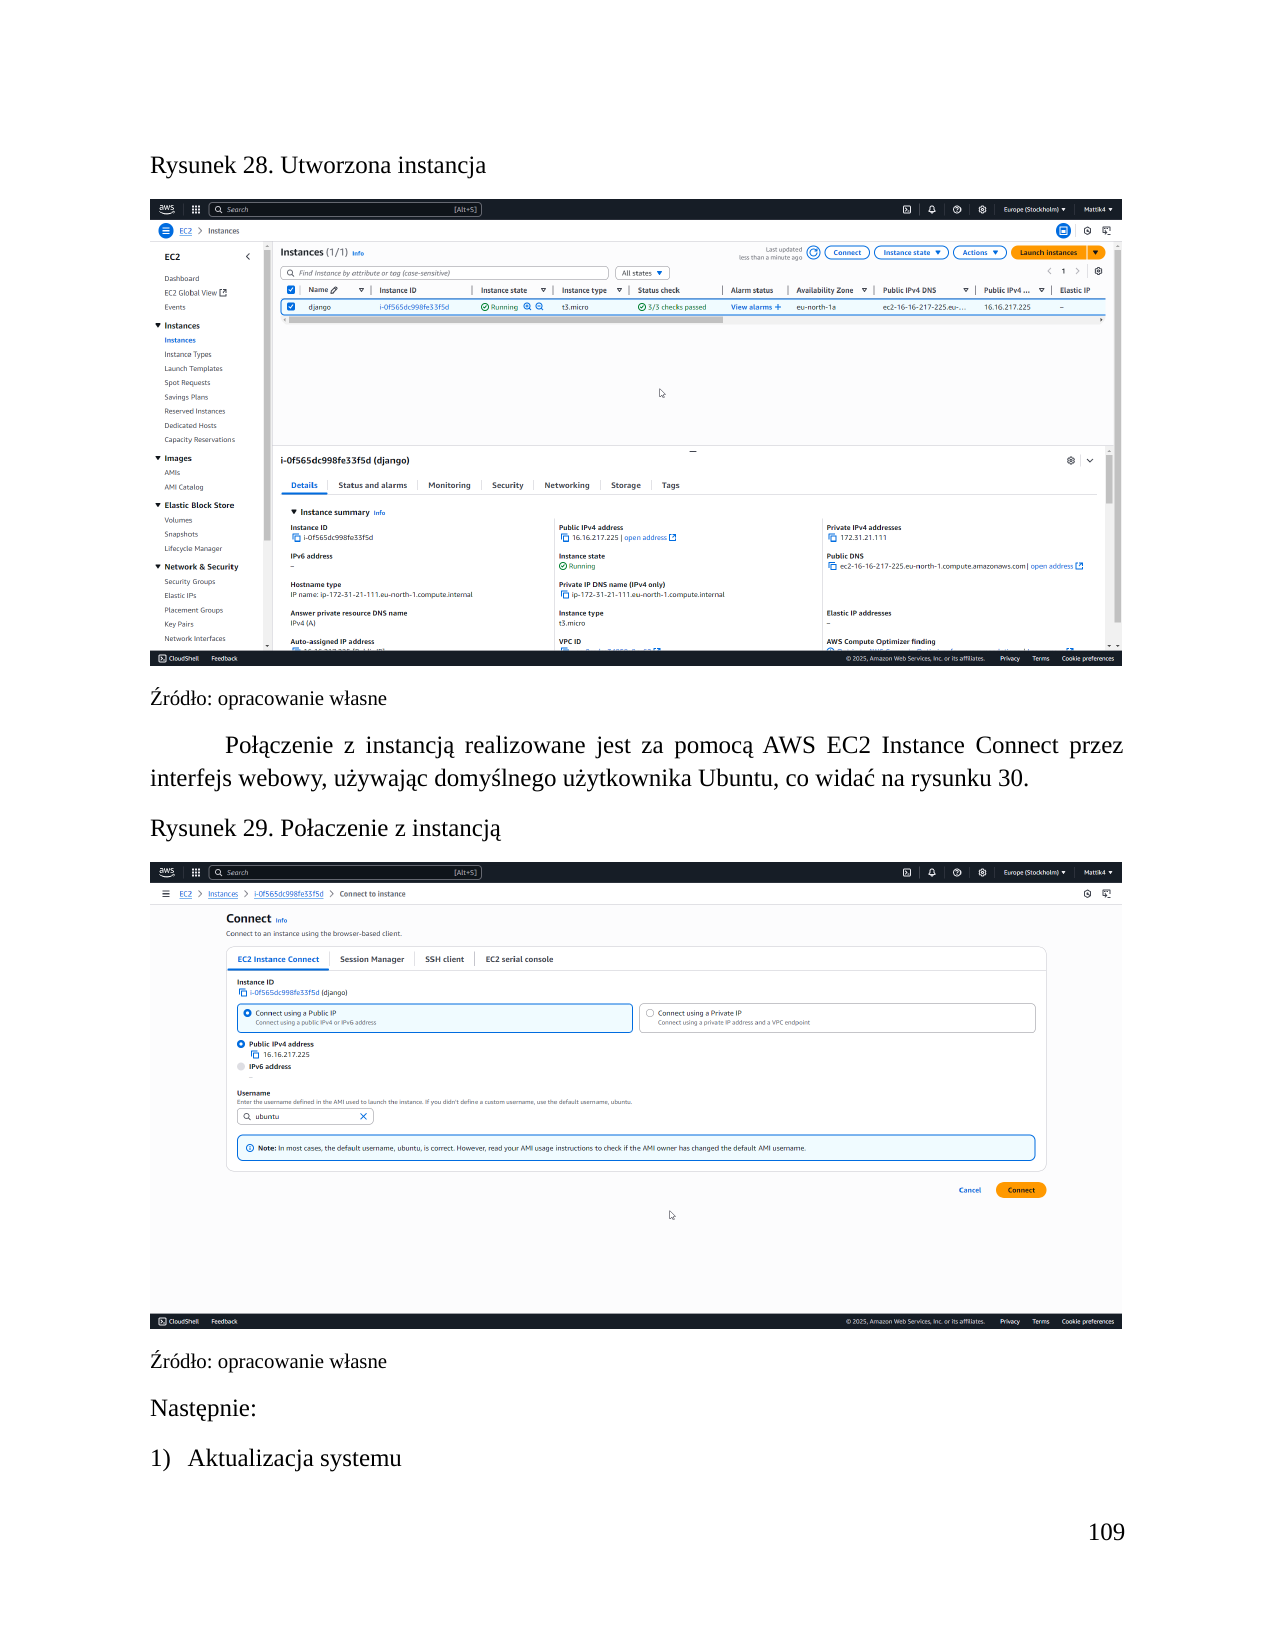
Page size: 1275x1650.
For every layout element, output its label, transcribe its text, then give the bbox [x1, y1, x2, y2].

text Źródło: opracowanie własne [150, 686, 1125, 710]
list Aktualizacja systemu [150, 1443, 1125, 1472]
picture [150, 862, 1122, 1329]
text Źródło: opracowanie własne [150, 1349, 1125, 1373]
picture [150, 199, 1122, 666]
text Następnie: [150, 1393, 1125, 1422]
text Połączenie z instancją realizowane jest za pomocą AWS EC2 Instance Connect przez interfejs webowy, używając domyślnego użytkownika Ubuntu, co widać na rysunku 30. [150, 730, 1125, 792]
